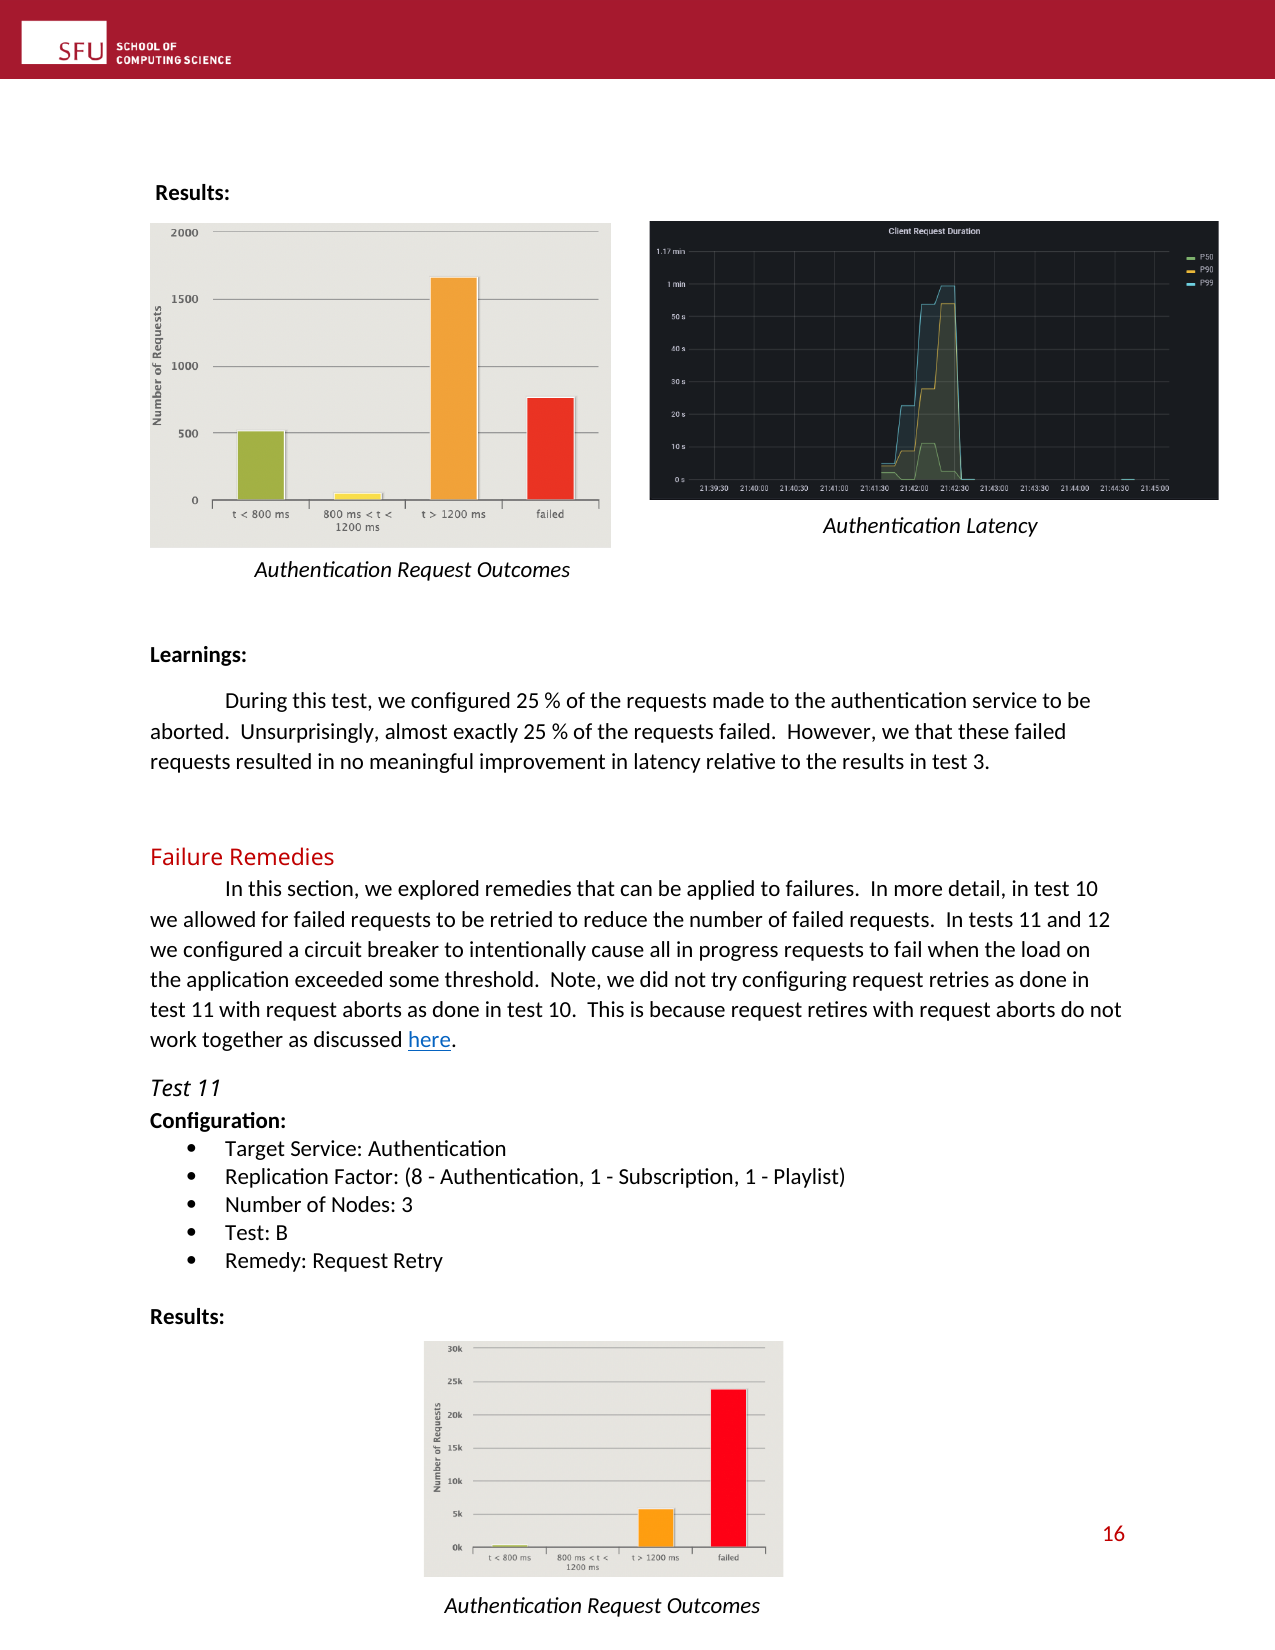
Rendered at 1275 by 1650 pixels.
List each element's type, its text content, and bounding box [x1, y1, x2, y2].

text Learnings: [150, 640, 1125, 668]
list Target Service: Authentication [187, 1134, 1125, 1162]
list Number of Nodes: 3 [187, 1190, 1125, 1218]
subtitle Failure Remedies [150, 841, 1125, 872]
picture [423, 1341, 784, 1577]
list Remedy: Request Retry [187, 1246, 1125, 1274]
picture [0, 0, 1275, 79]
list Replication Factor: (8 - Authentication, 1 - Subscription, 1 - Playlist) [187, 1162, 1125, 1190]
text Results: [150, 178, 1125, 206]
text During this test, we configured 25 % of the requests made to the authentication service to be aborted. Unsurprisingly, almost exactly 25 % of the requests failed. However, we that these failed requests resulted in no meaningful improvement in latency relative to the results in test 3. [150, 687, 1125, 775]
picture [649, 221, 1219, 500]
text In this section, we explored remedies that can be applied to failures. In more detail, in test 10 we allowed for failed requests to be retried to reduce the number of failed requests. In tests 11 and 12 we configured a circuit breaker to intentionally cause all in progress requests to fail when the load on the application exceeded some threshold. Note, we did not try configuring request retries as done in test 11 with request aborts as done in test 10. This is because request retires with request aborts do not work together as discussed here. [150, 874, 1125, 1053]
picture [150, 223, 611, 548]
text Configuration: [150, 1106, 1125, 1134]
subtitle Test 11 [150, 1072, 1125, 1104]
list Test: B [187, 1218, 1125, 1246]
text Results: [150, 1302, 1125, 1330]
